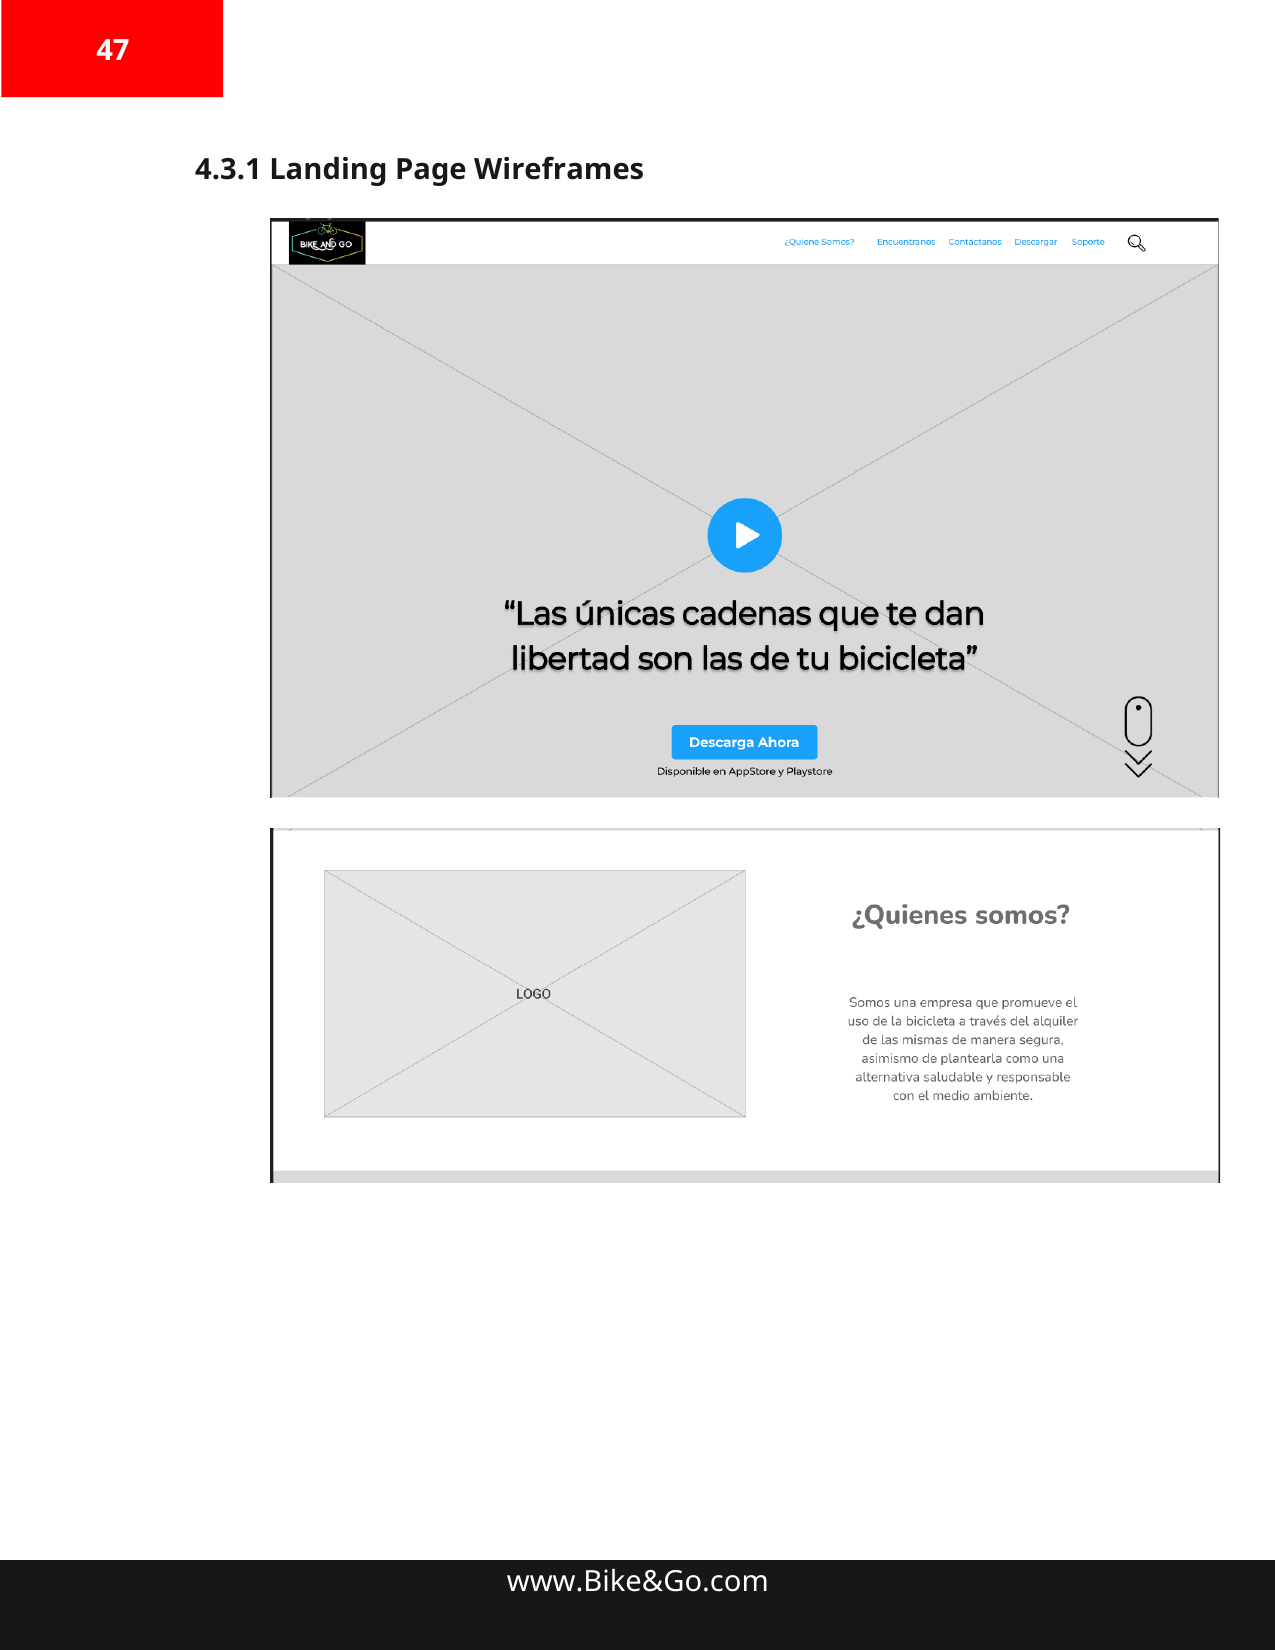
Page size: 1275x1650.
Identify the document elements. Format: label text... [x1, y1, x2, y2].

text 4.3.1 Landing Page Wireframes [120, 148, 1155, 188]
picture [270, 828, 1221, 1183]
picture [270, 218, 1219, 798]
